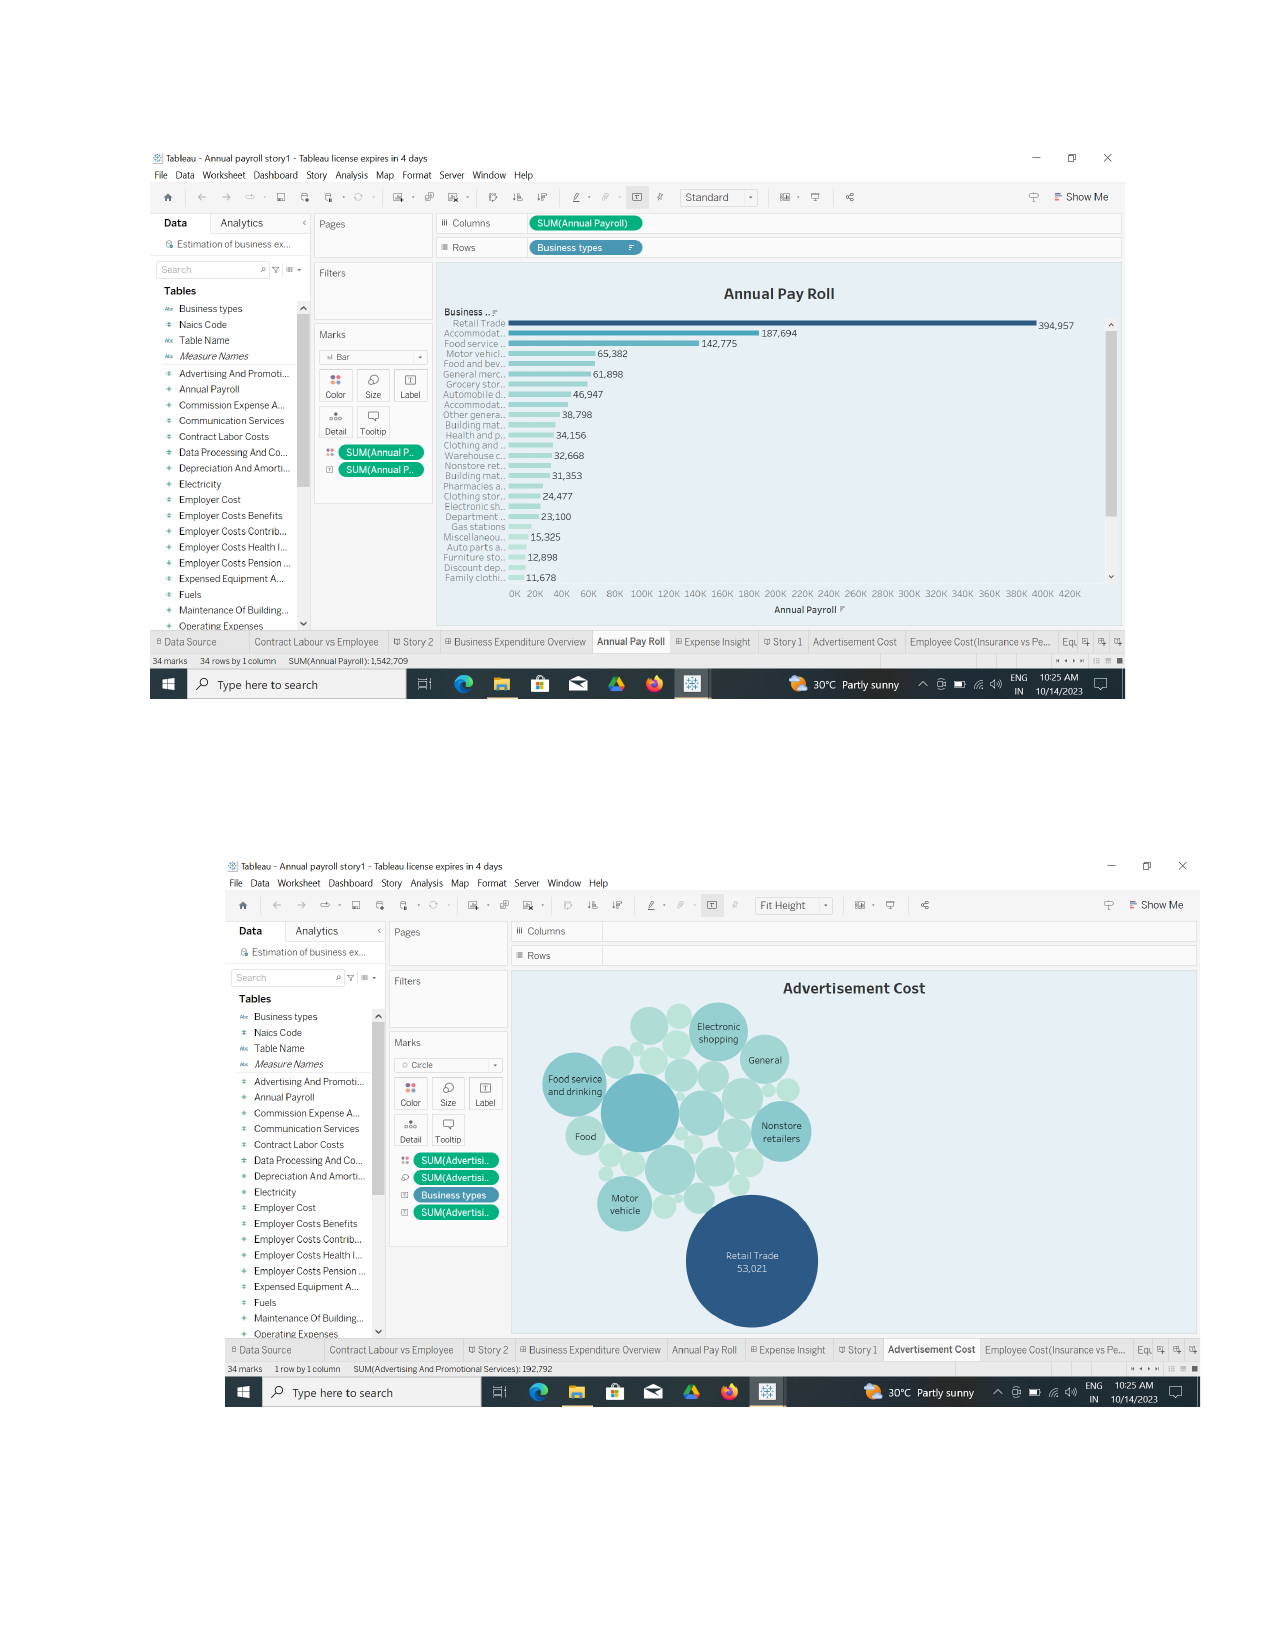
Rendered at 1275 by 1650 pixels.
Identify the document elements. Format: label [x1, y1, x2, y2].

picture [225, 857, 1200, 1407]
picture [150, 150, 1125, 699]
